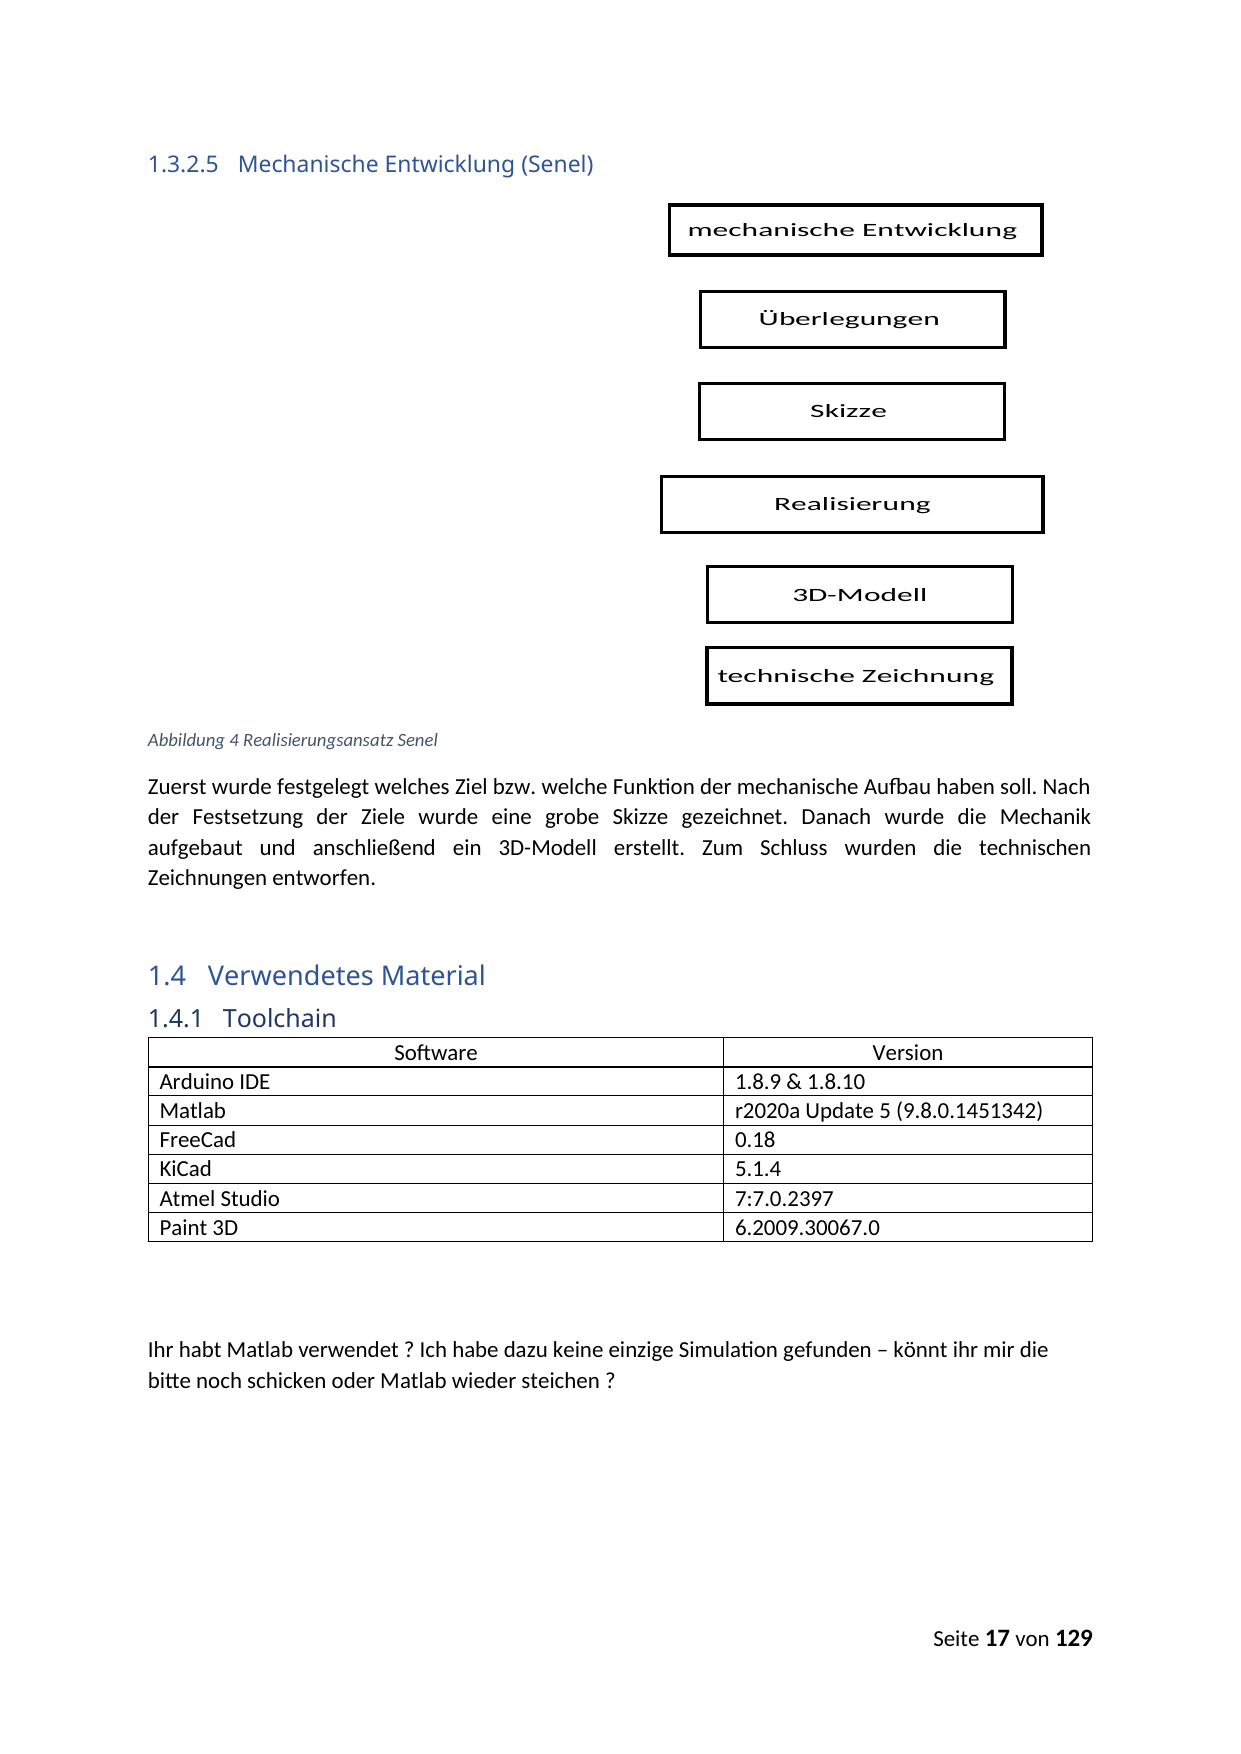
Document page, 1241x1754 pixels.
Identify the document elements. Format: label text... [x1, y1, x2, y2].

table_cell 6.2009.30067.0 [724, 1213, 1092, 1241]
table_cell 7:7.0.2397 [724, 1184, 1092, 1212]
table_cell Paint 3D [149, 1213, 723, 1241]
table_cell KiCad [149, 1155, 723, 1183]
subtitle Mechanische Entwicklung (Senel) [148, 148, 1093, 179]
table_cell Arduino IDE [149, 1068, 723, 1095]
text Abbildung 4 Realisierungsansatz Senel [148, 728, 1093, 751]
table_cell Atmel Studio [149, 1184, 723, 1212]
table_header Software [149, 1038, 723, 1066]
subtitle Toolchain [148, 1001, 1093, 1034]
table_cell r2020a Update 5 (9.8.0.1451342) [724, 1096, 1092, 1124]
table_cell 0.18 [724, 1126, 1092, 1153]
table_cell 5.1.4 [724, 1155, 1092, 1183]
text Zuerst wurde festgelegt welches Ziel bzw. welche Funktion der mechanische Aufbau haben soll. Nach der Festsetzung der Ziele wurde eine grobe Skizze gezeichnet. Danach wurde die Mechanik aufgebaut und anschließend ein 3D-Modell erstellt. Zum Schluss wurden die technischen Zeichnungen entworfen. [148, 772, 1093, 891]
table_header Version [724, 1038, 1092, 1066]
text Ihr habt Matlab verwendet ? Ich habe dazu keine einzige Simulation gefunden – könnt ihr mir die bitte noch schicken oder Matlab wieder steichen ? [148, 1336, 1093, 1394]
subtitle Verwendetes Material [148, 957, 1093, 993]
table_cell Matlab [149, 1096, 723, 1124]
table_cell FreeCad [149, 1126, 723, 1153]
table_cell 1.8.9 & 1.8.10 [724, 1068, 1092, 1095]
